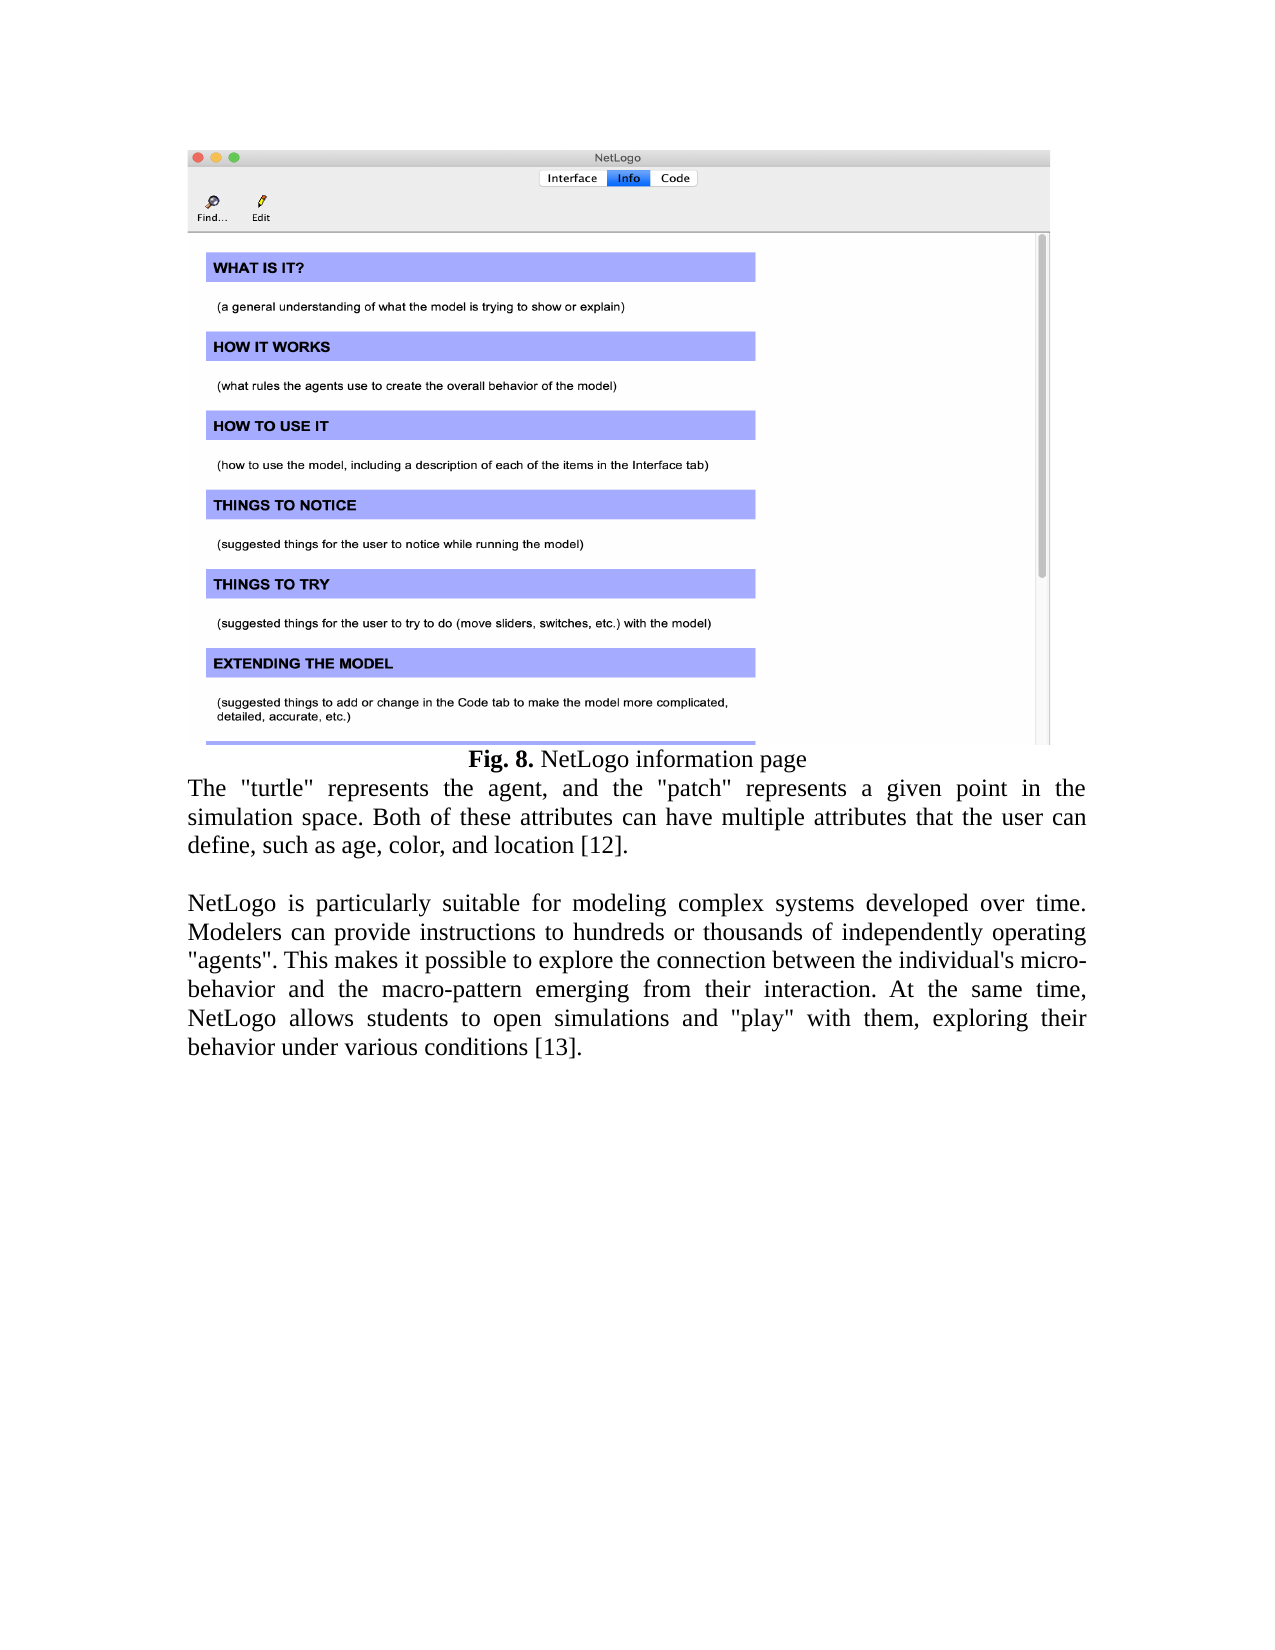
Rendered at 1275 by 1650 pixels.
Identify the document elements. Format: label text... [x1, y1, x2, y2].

text NetLogo is particularly suitable for modeling complex systems developed over time. Modelers can provide instructions to hundreds or thousands of independently operating "agents". This makes it possible to explore the connection between the individual's micro-behavior and the macro-pattern emerging from their interaction. At the same time, NetLogo allows students to open simulations and "play" with them, exploring their behavior under various conditions [13]. [187, 888, 1087, 1060]
picture [187, 150, 1050, 745]
text The "turtle" represents the agent, and the "patch" represents a given point in the simulation space. Both of these attributes can have multiple attributes that the user can define, such as age, color, and location [12]. [187, 773, 1087, 859]
text Fig. 8. NetLogo information page [187, 744, 1087, 773]
